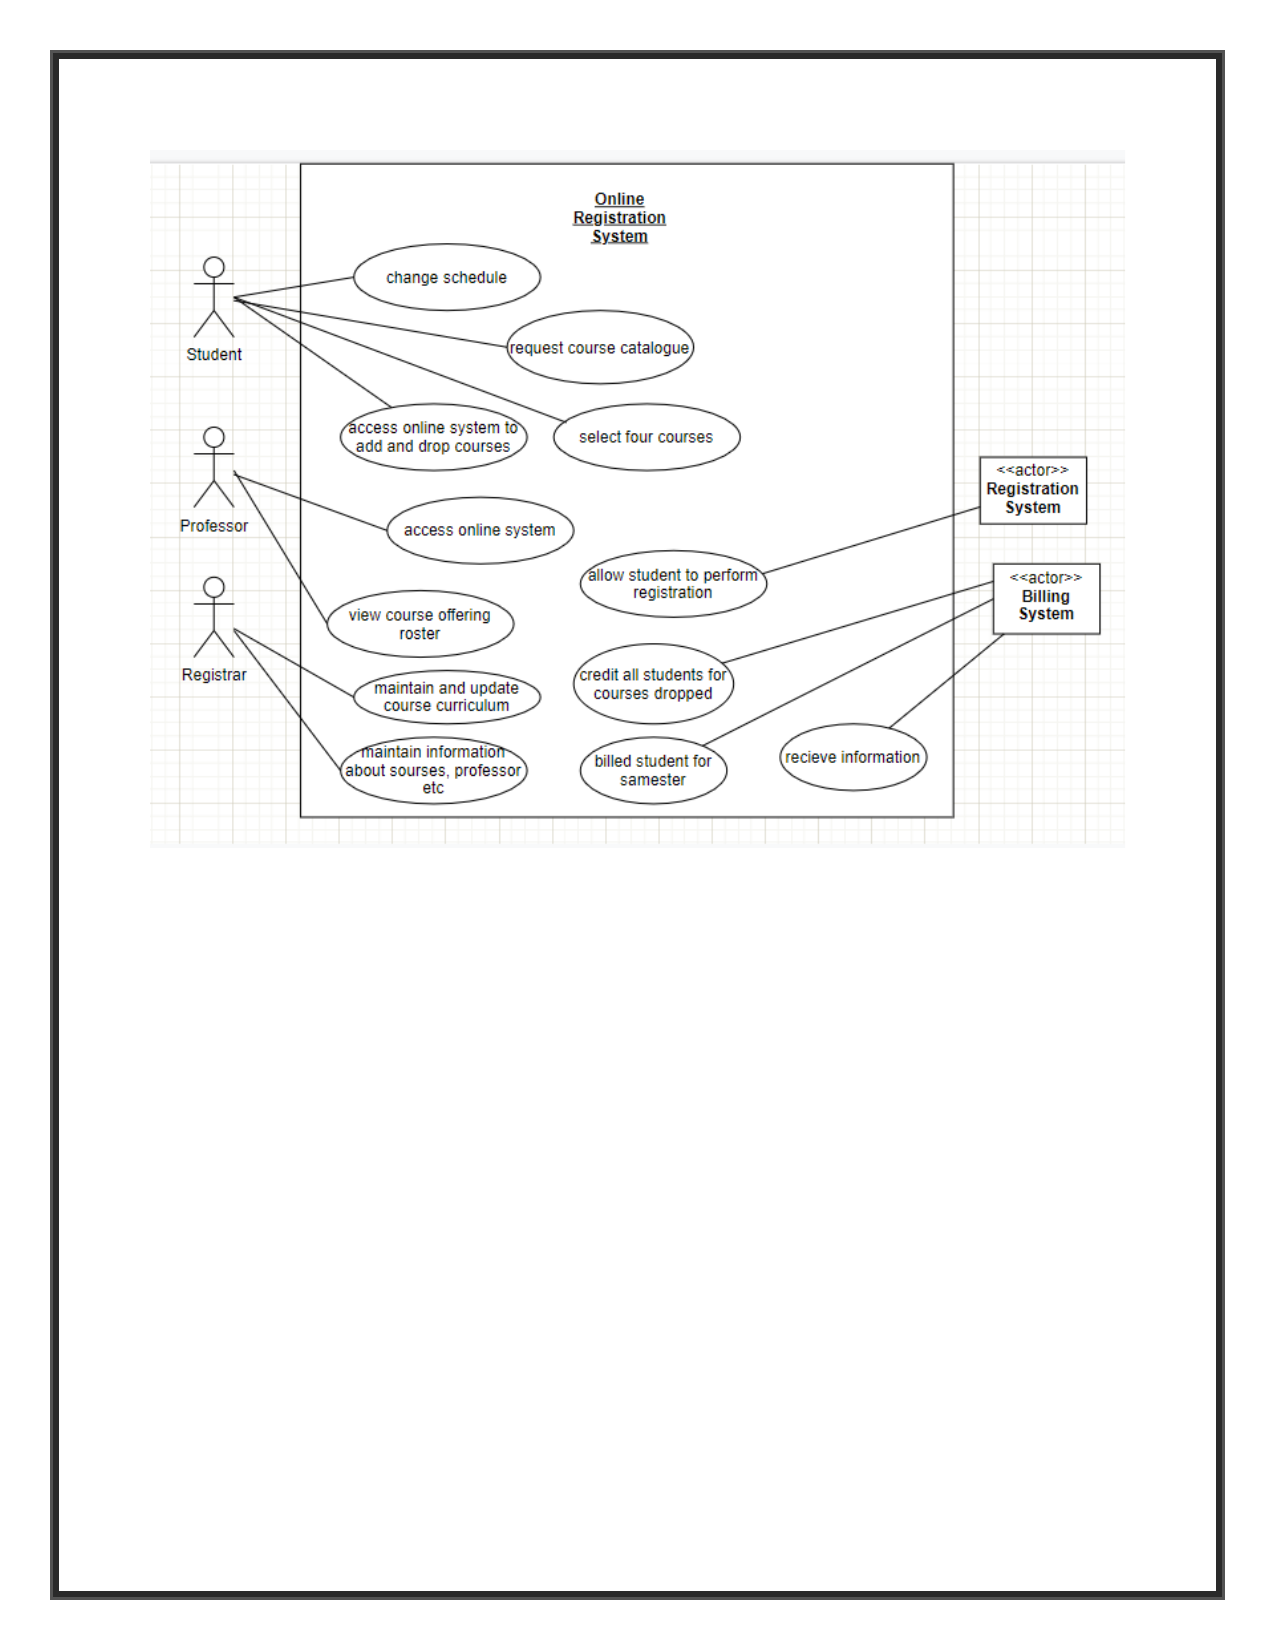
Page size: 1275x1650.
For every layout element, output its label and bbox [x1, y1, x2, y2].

picture [150, 150, 1125, 848]
